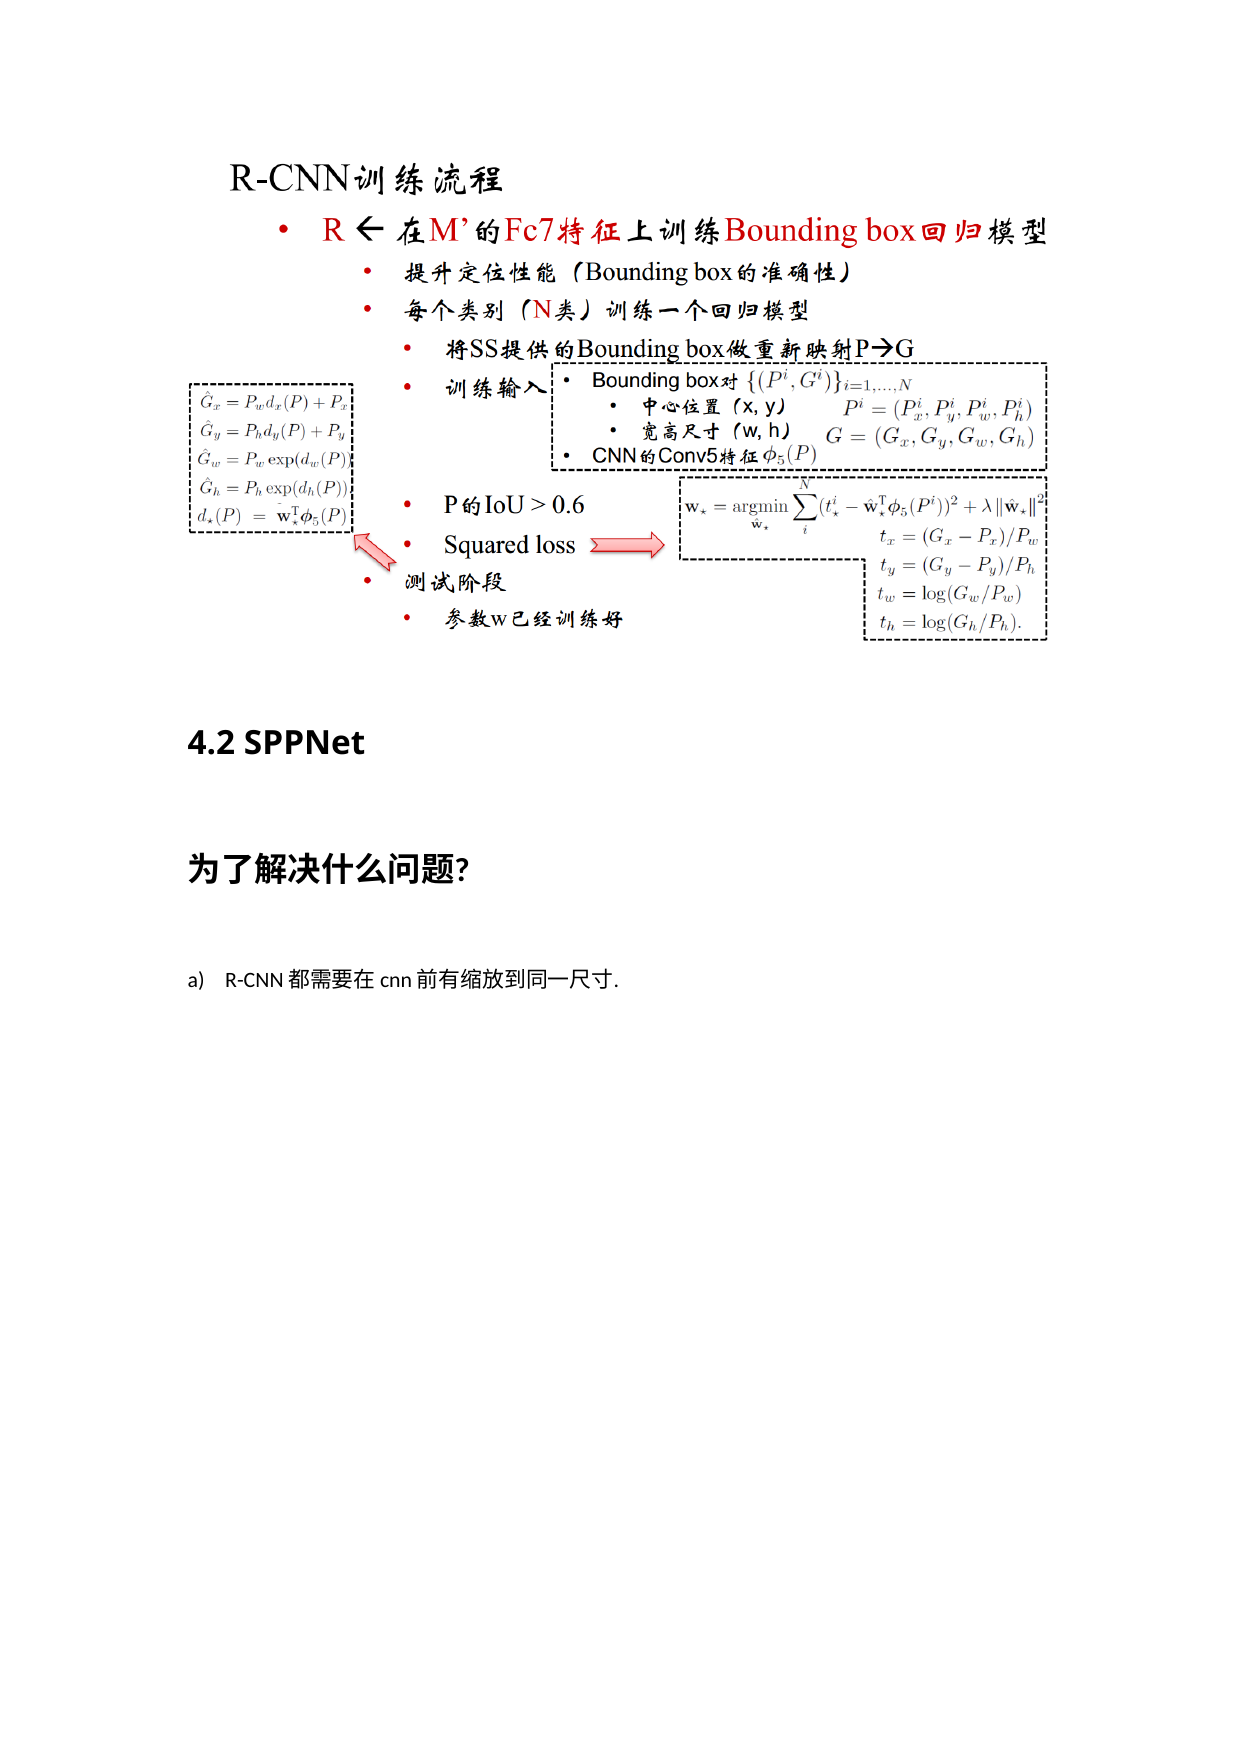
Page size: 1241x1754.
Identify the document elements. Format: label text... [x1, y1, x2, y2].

picture [187, 162, 1053, 642]
subtitle 4.2 SPPNet [187, 709, 1053, 774]
list R-CNN都需要在cnn前有缩放到同一尺寸. [187, 961, 1053, 994]
subtitle 为了解决什么问题? [187, 834, 1053, 899]
